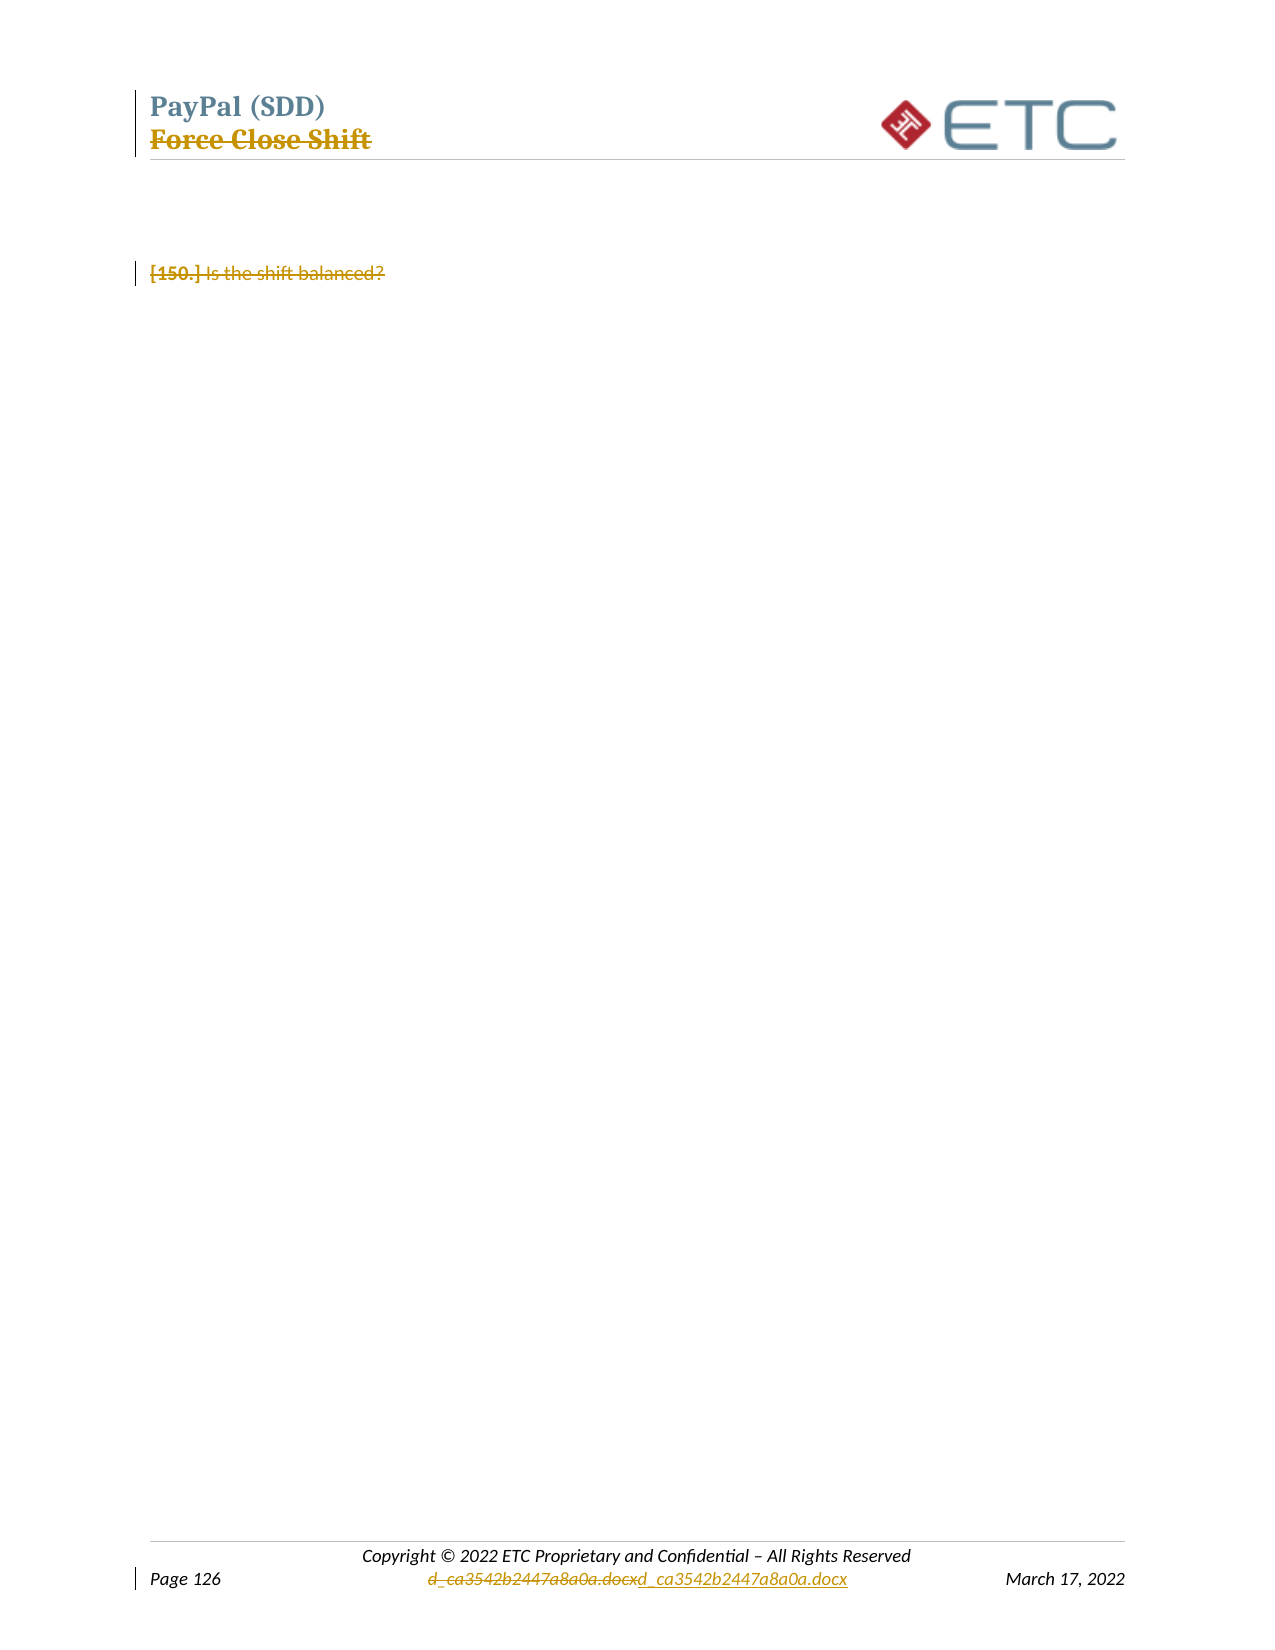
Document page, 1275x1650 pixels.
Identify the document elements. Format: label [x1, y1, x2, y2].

picture [881, 100, 1117, 150]
